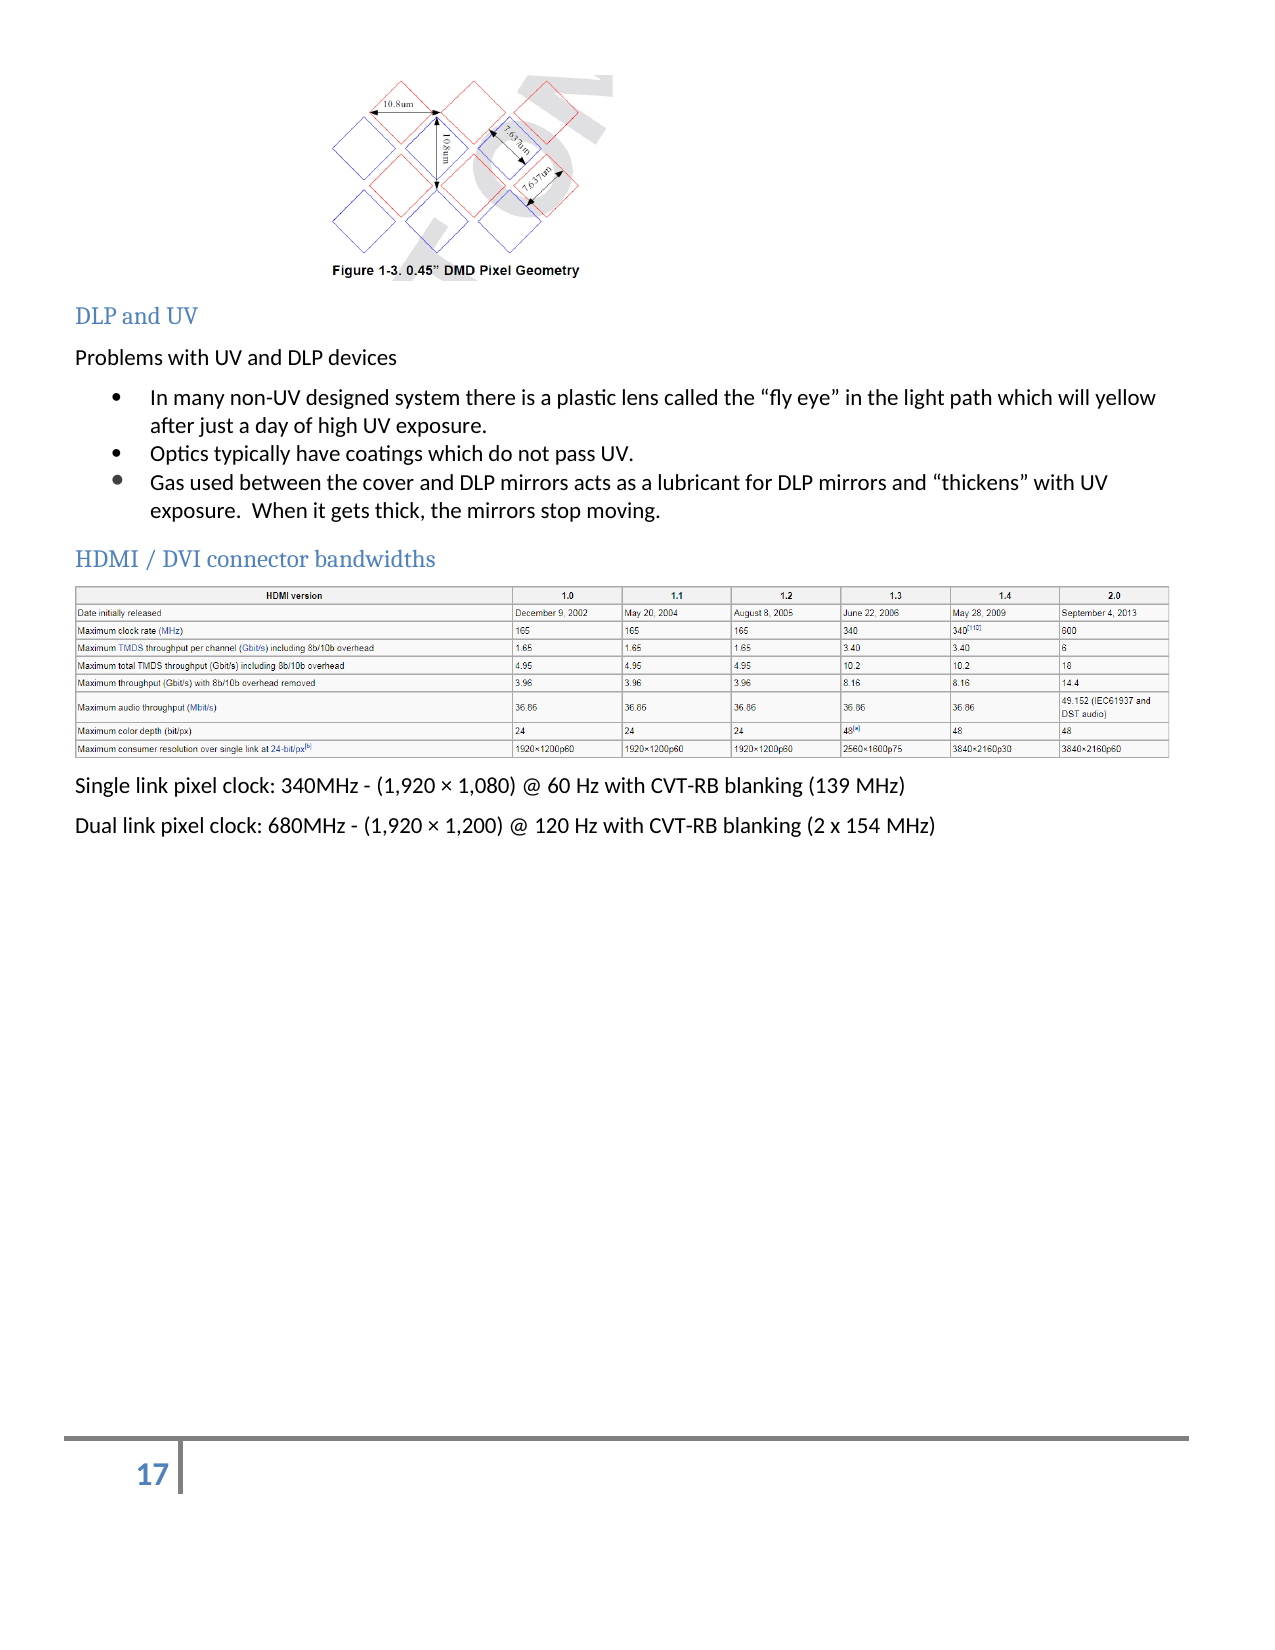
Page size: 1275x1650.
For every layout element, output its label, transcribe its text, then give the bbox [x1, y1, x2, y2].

list Optics typically have coatings which do not pass UV. [112, 439, 1200, 468]
list In many non-UV designed system there is a plastic lens called the “fly eye” in the light path which will yellow after just a day of high UV exposure. [112, 383, 1200, 439]
picture [75, 586, 1170, 759]
text Single link pixel clock: 340MHz - (1,920 × 1,080) @ 60 Hz with CVT-RB blanking (139 MHz) [75, 771, 1200, 799]
subtitle DLP and UV [75, 302, 1200, 331]
list Gas used between the cover and DLP mirrors acts as a lubricant for DLP mirrors and “thickens” with UV exposure. When it gets thick, the mirrors stop moving. [112, 468, 1200, 524]
picture [300, 75, 613, 281]
text Problems with UV and DLP devices [75, 343, 1200, 371]
subtitle HDMI / DVI connector bandwidths [75, 545, 1200, 574]
text Dual link pixel clock: 680MHz - (1,920 × 1,200) @ 120 Hz with CVT-RB blanking (2 x 154 MHz) [75, 811, 1200, 839]
